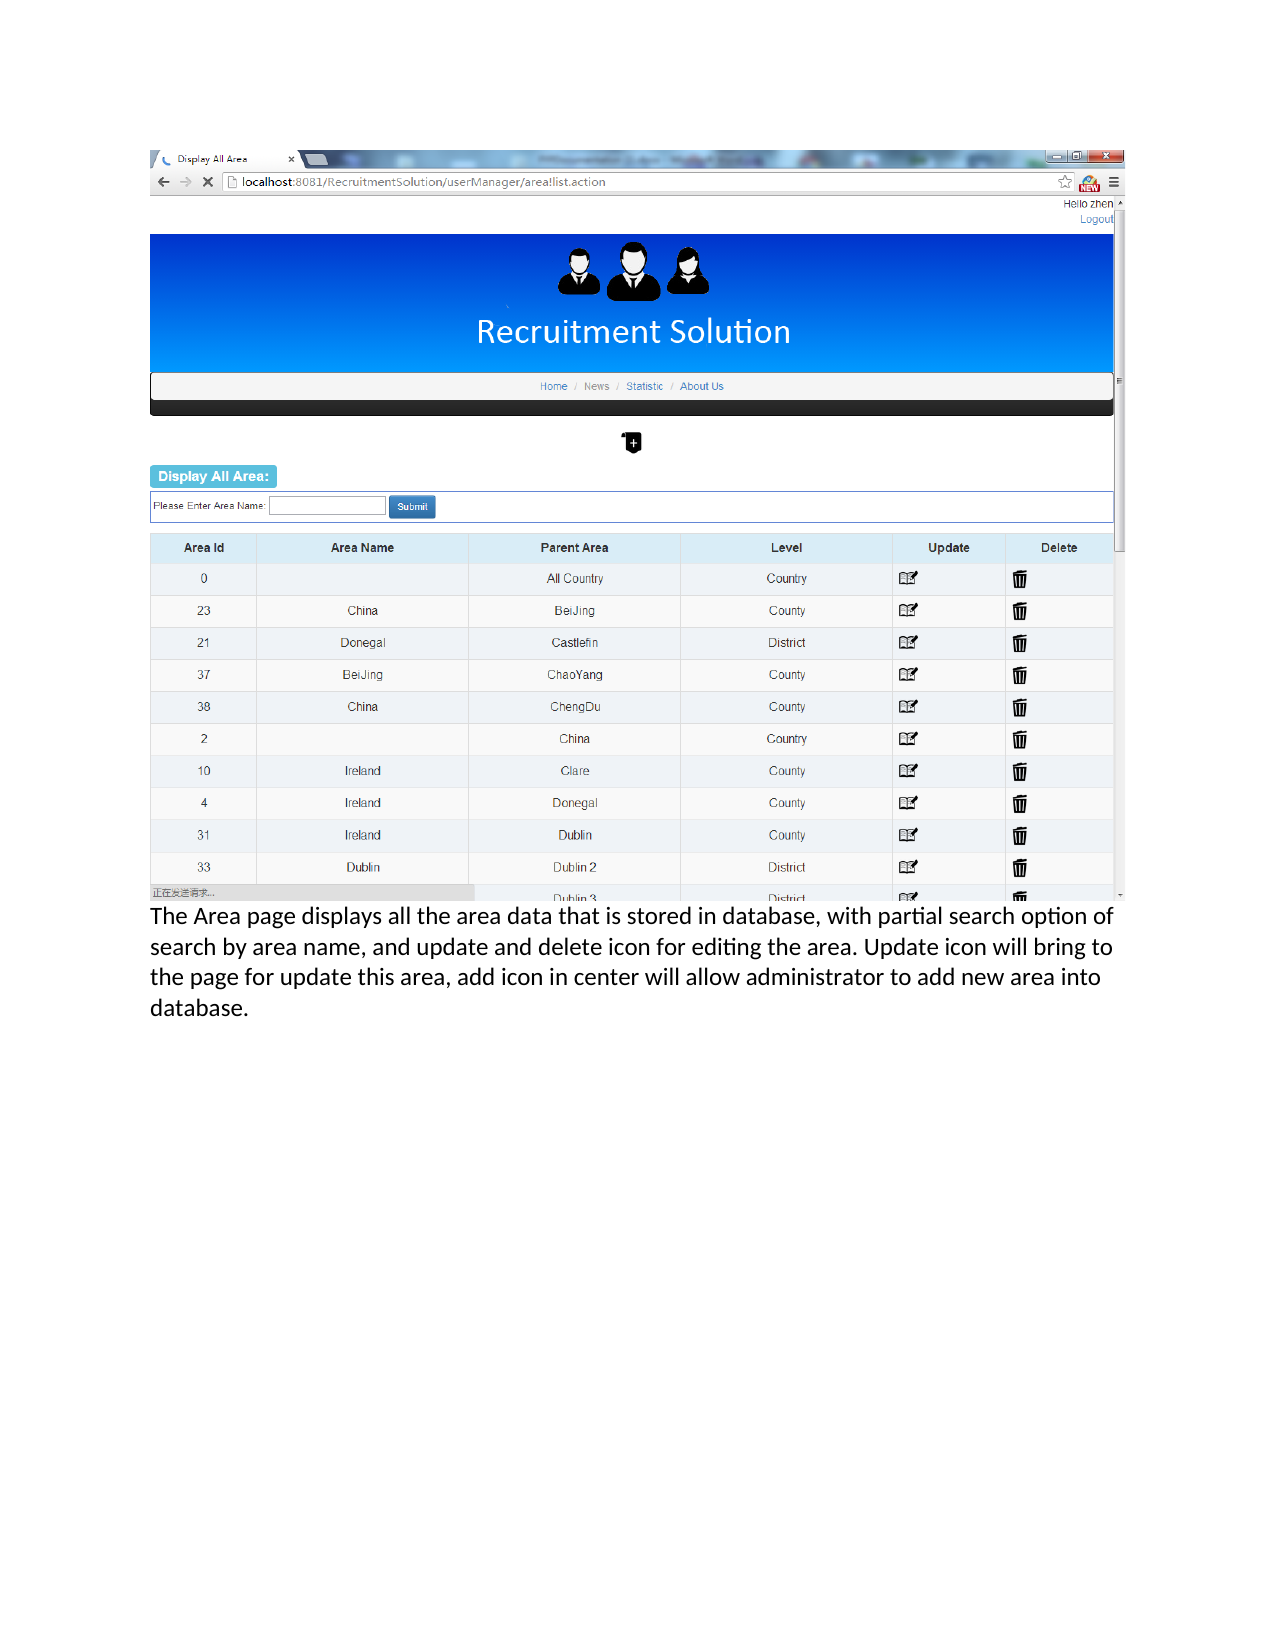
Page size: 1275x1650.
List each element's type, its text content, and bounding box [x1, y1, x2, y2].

picture [150, 150, 1125, 901]
text The Area page displays all the area data that is stored in database, with partial search option of search by area name, and update and delete icon for editing the area. Update icon will bring to the page for update this area, add icon in center will allow administrator to add new area into database. [150, 901, 1125, 1022]
